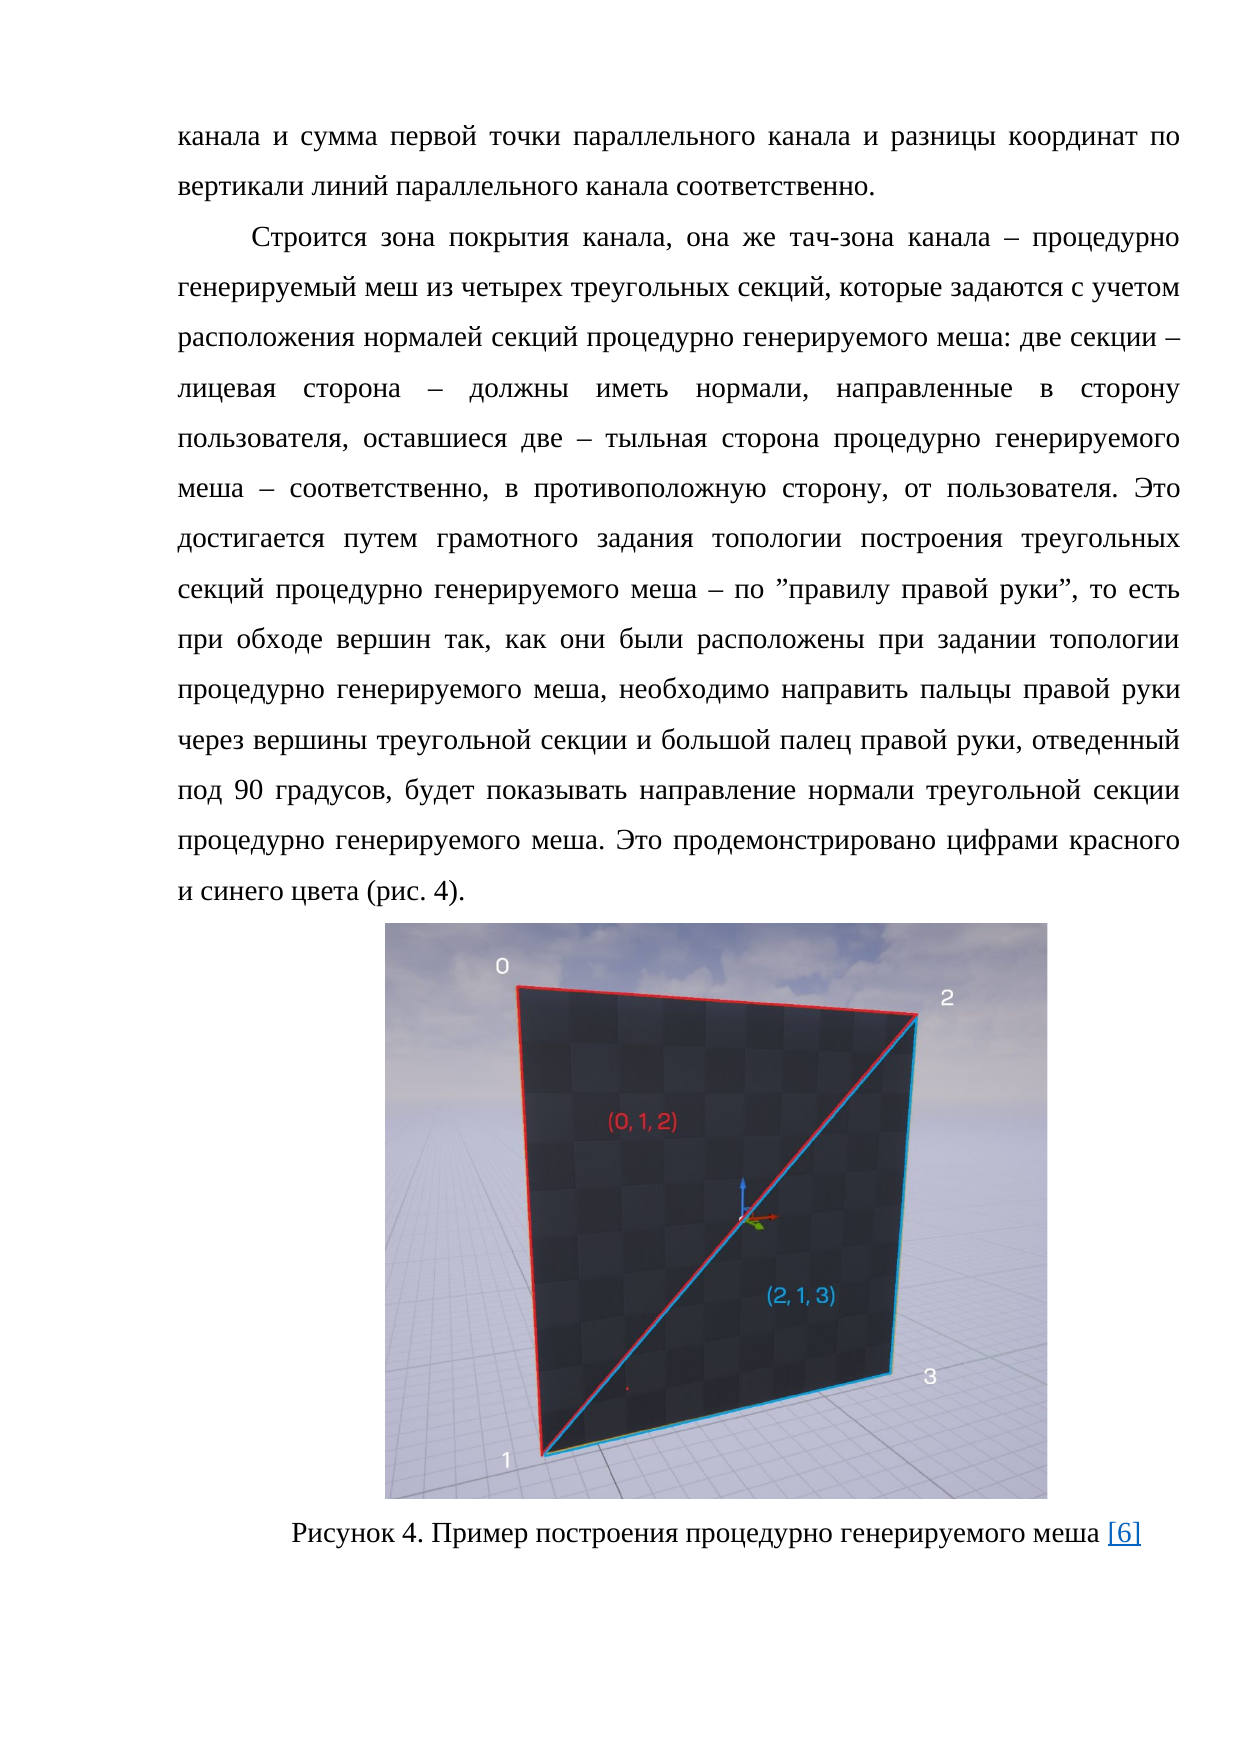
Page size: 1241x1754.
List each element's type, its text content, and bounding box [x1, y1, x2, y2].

text Рисунок 4. Пример построения процедурно генерируемого меша [6] [177, 1515, 1181, 1548]
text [177, 118, 1181, 202]
text Строится зона покрытия канала, она же тач-зона канала – процедурно генерируемый меш из четырех треугольных секций, которые задаются с учетом расположения нормалей секций процедурно генерируемого меша: две секции – лицевая сторона – должны иметь нормали, направленные в сторону пользователя, оставшиеся две – тыльная сторона процедурно генерируемого меша – соответственно, в противоположную сторону, от пользователя. Это достигается путем грамотного задания топологии построения треугольных секций процедурно генерируемого меша – по ”правилу правой руки”, то есть при обходе вершин так, как они были расположены при задании топологии процедурно генерируемого меша, необходимо направить пальцы правой руки через вершины треугольной секции и большой палец правой руки, отведенный под 90 градусов, будет показывать направление нормали треугольной секции процедурно генерируемого меша. Это продемонстрировано цифрами красного и синего цвета (рис. 4). [177, 219, 1181, 906]
picture [385, 923, 1048, 1499]
